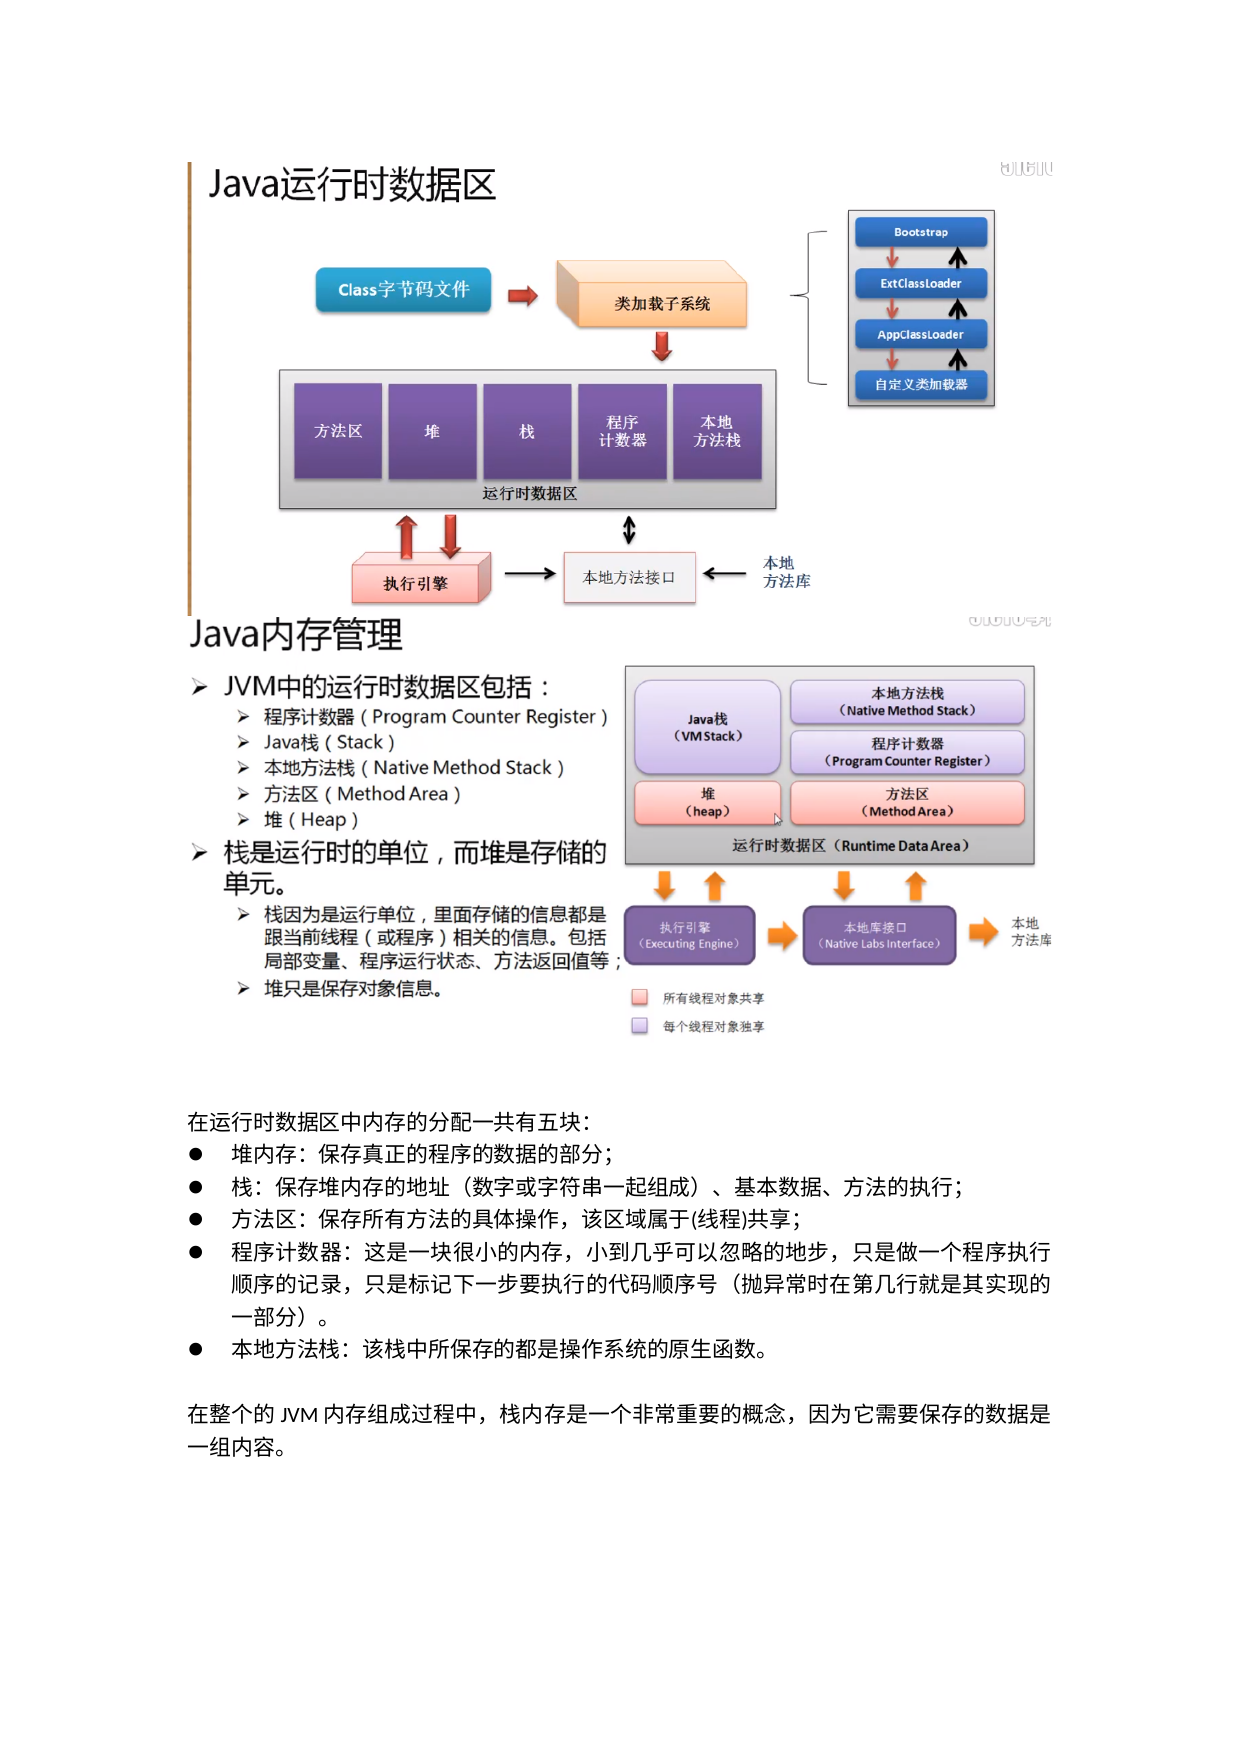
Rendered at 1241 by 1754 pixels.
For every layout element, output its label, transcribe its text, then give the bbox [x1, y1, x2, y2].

list 栈：保存堆内存的地址（数字或字符串一起组成）、基本数据、方法的执行； [187, 1169, 1053, 1202]
list 在整个的JVM内存组成过程中，栈内存是一个非常重要的概念，因为它需要保存的数据是一组内容。 [187, 1397, 1053, 1462]
list 方法区：保存所有方法的具体操作，该区域属于(线程)共享； [187, 1202, 1053, 1234]
list 程序计数器：这是一块很小的内存，小到几乎可以忽略的地步，只是做一个程序执行顺序的记录，只是标记下一步要执行的代码顺序号（抛异常时在第几行就是其实现的一部分）。 [187, 1234, 1053, 1332]
list 本地方法栈：该栈中所保存的都是操作系统的原生函数。 [187, 1332, 1053, 1364]
list 在运行时数据区中内存的分配一共有五块： [187, 1104, 1053, 1137]
picture [187, 162, 1053, 616]
picture [187, 617, 1052, 1057]
list 堆内存：保存真正的程序的数据的部分； [187, 1137, 1053, 1169]
